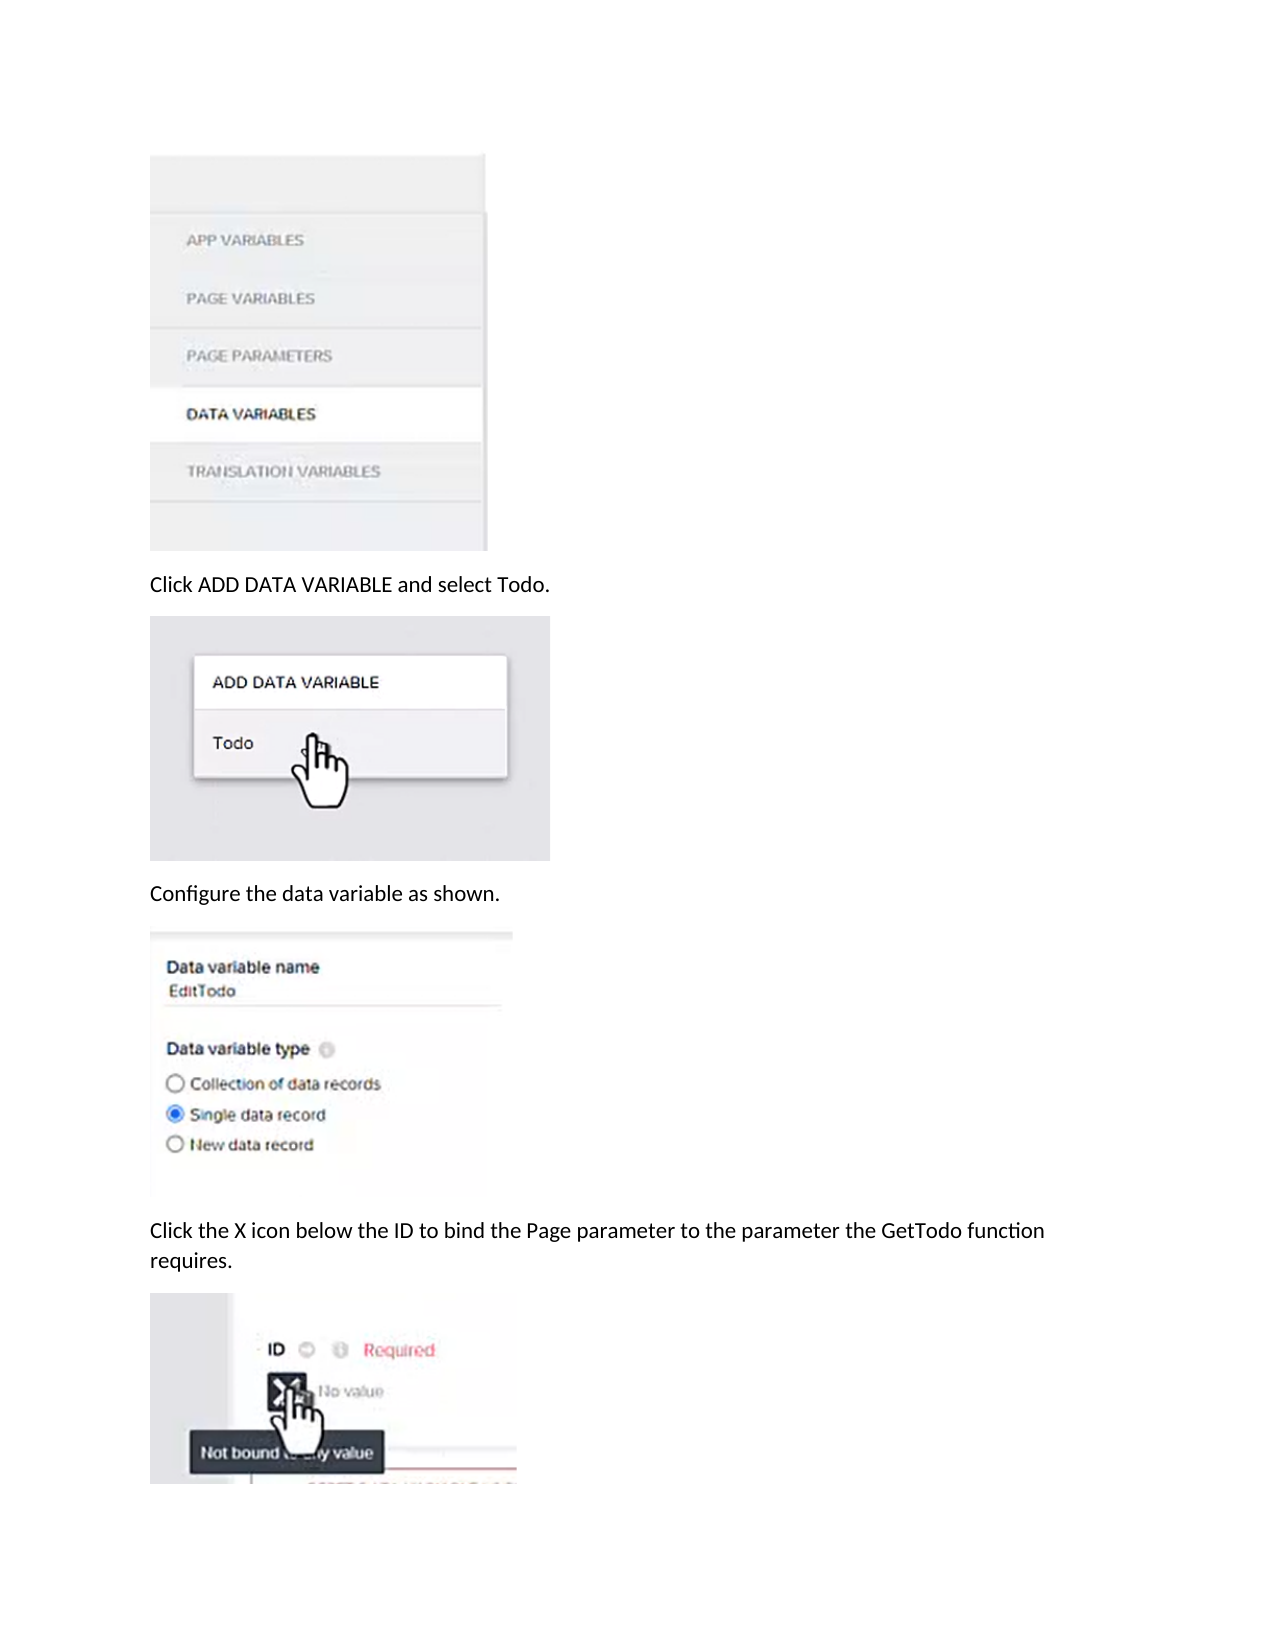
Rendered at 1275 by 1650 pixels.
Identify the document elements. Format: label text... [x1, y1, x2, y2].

picture [150, 616, 550, 861]
text Click ADD DATA VARIABLE and select Todo. [150, 570, 1125, 598]
text Click the X icon below the ID to bind the Page parameter to the parameter the GetTodo function requires. [150, 1216, 1125, 1274]
text Configure the data variable as shown. [150, 879, 1125, 907]
picture [150, 1293, 517, 1484]
picture [150, 150, 488, 551]
picture [150, 926, 513, 1197]
